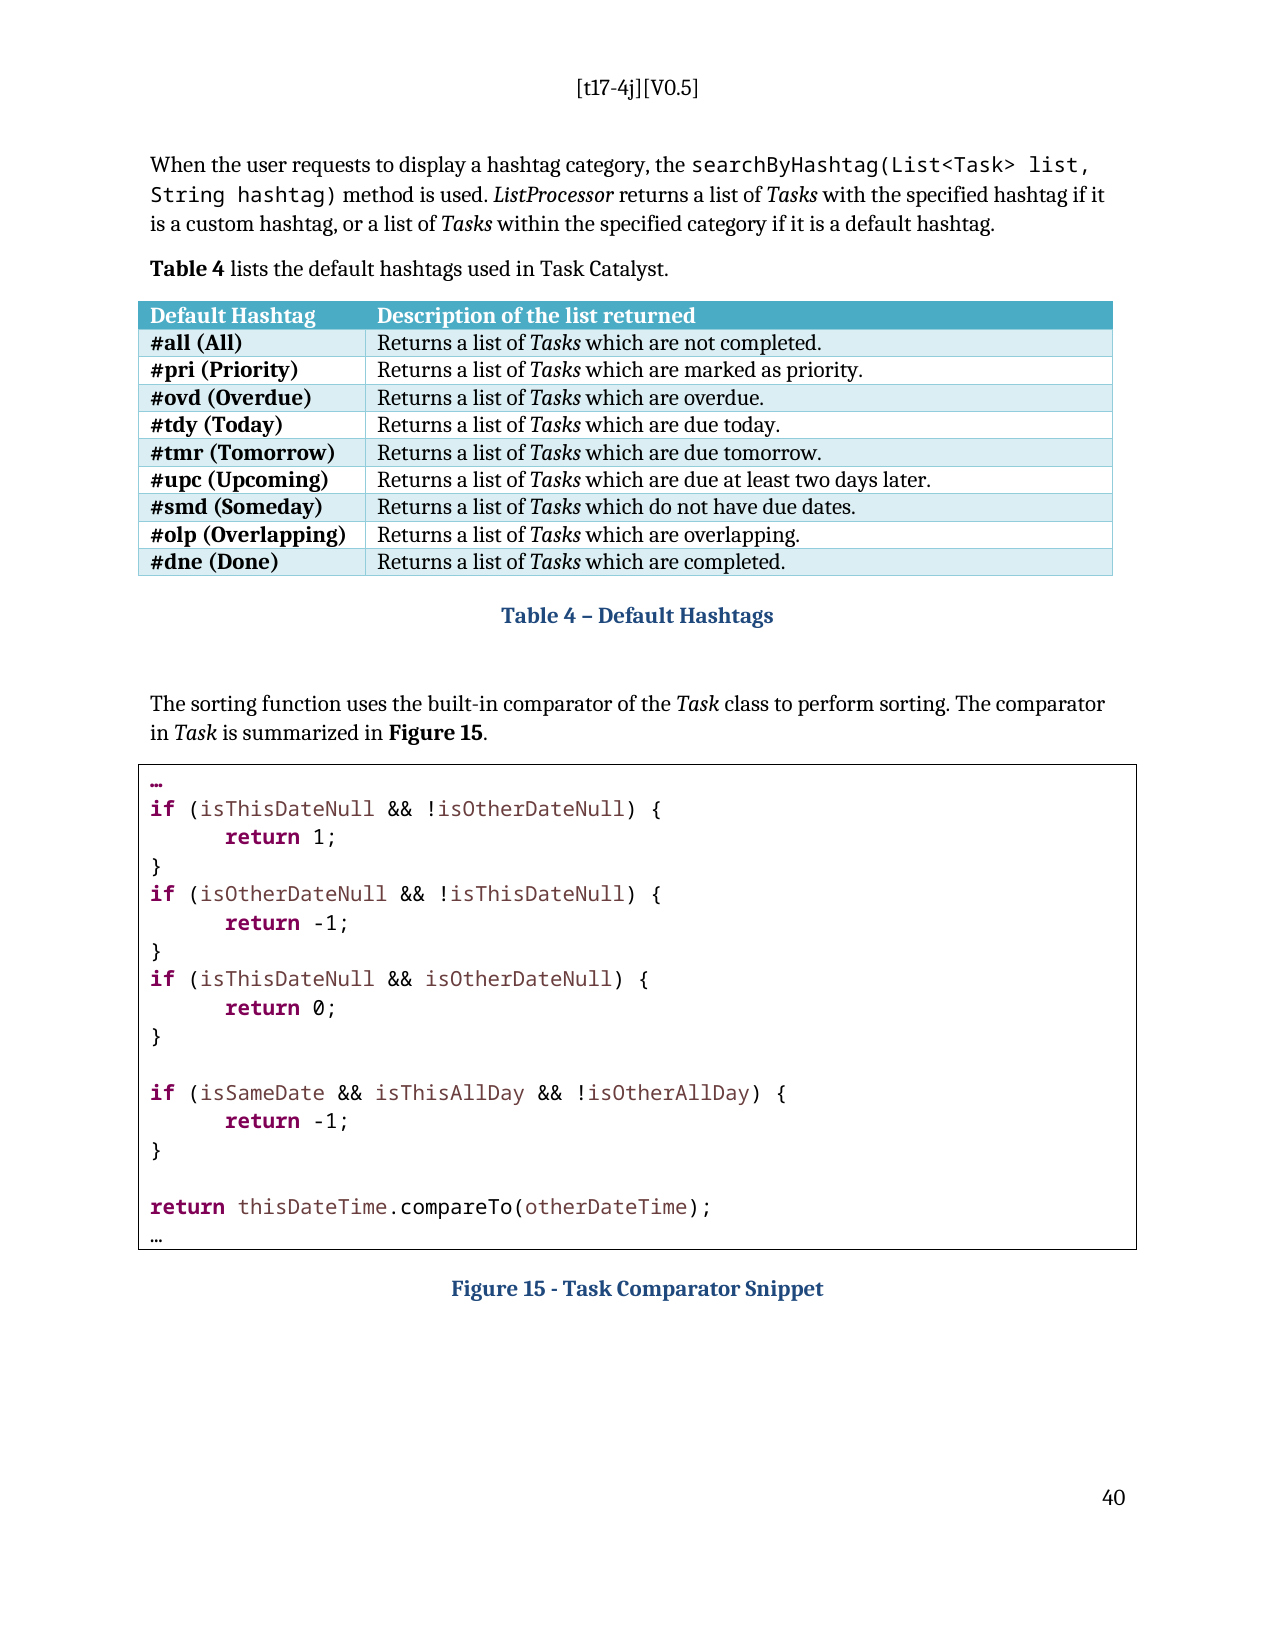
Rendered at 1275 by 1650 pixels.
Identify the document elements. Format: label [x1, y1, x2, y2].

table_cell [366, 412, 1112, 438]
table_cell [366, 439, 1112, 466]
table_cell [139, 357, 365, 383]
table_header [139, 303, 365, 329]
table_cell [139, 412, 365, 438]
table_cell [139, 385, 365, 411]
table_cell [366, 549, 1112, 575]
table_cell [139, 330, 365, 356]
table_cell [366, 357, 1112, 383]
table_cell [139, 467, 365, 493]
table_cell [139, 494, 365, 521]
table_cell [139, 549, 365, 575]
table_cell [366, 467, 1112, 493]
table_header [366, 303, 1112, 329]
table_cell [139, 522, 365, 548]
table_cell [366, 522, 1112, 548]
table_cell [139, 439, 365, 466]
table_cell [366, 494, 1112, 521]
table_header [139, 765, 1136, 1249]
table_cell [366, 385, 1112, 411]
table_cell [366, 330, 1112, 356]
